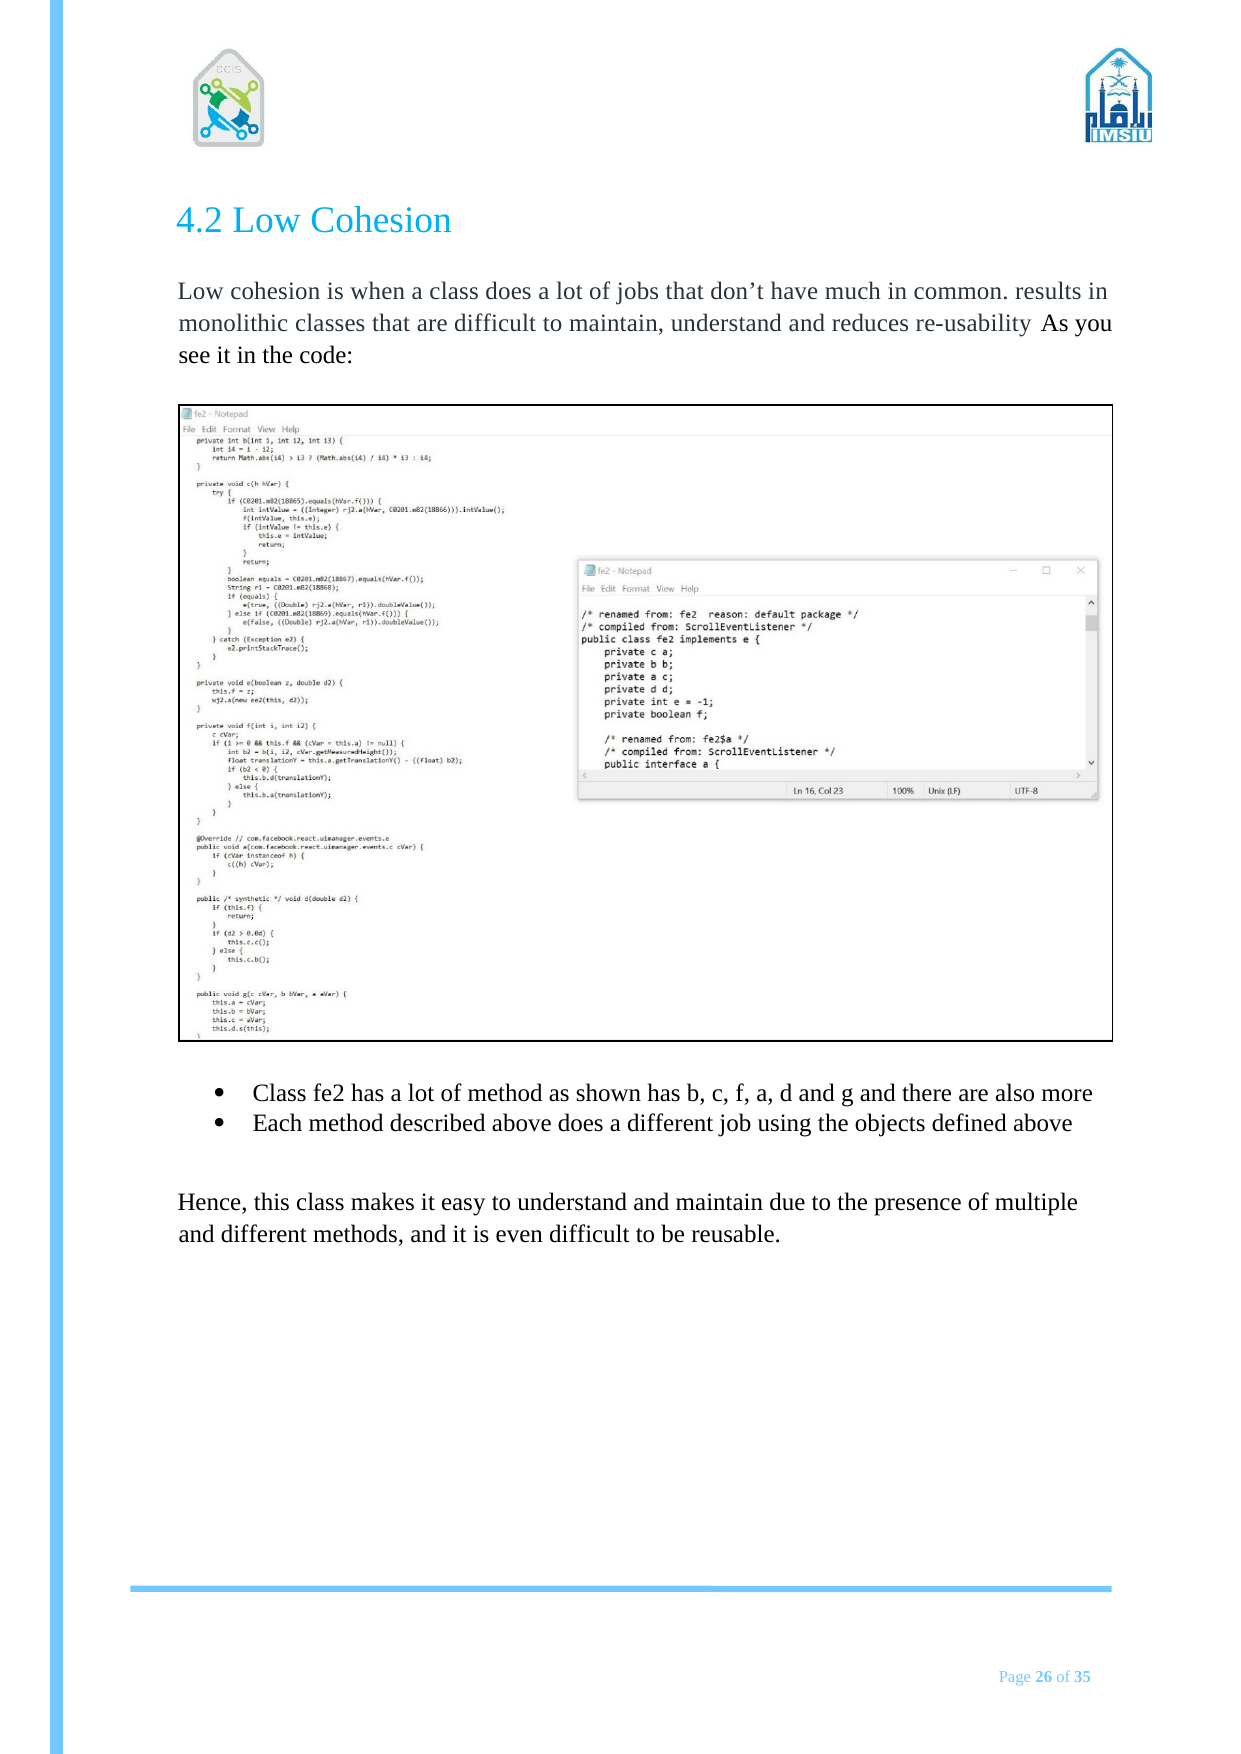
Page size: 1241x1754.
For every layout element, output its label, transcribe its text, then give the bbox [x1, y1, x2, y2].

text Low cohesion is when a class does a lot of jobs that don’t have much in common. results in monolithic classes that are difficult to maintain, understand and reduces re-usability As you see it in the code: [177, 276, 1112, 368]
list Each method described above does a different job using the objects defined above [215, 1108, 1112, 1137]
text Hence, this class makes it easy to understand and maintain due to the presence of multiple and different methods, and it is even difficult to be reusable. [177, 1187, 1112, 1248]
list Class fe2 has a lot of method as shown has b, c, f, a, d and g and there are also more [215, 1078, 1112, 1106]
picture [177, 45, 282, 150]
picture [180, 406, 1112, 1040]
picture [1083, 45, 1155, 145]
subtitle 4.2 Low Cohesion [176, 197, 1112, 240]
